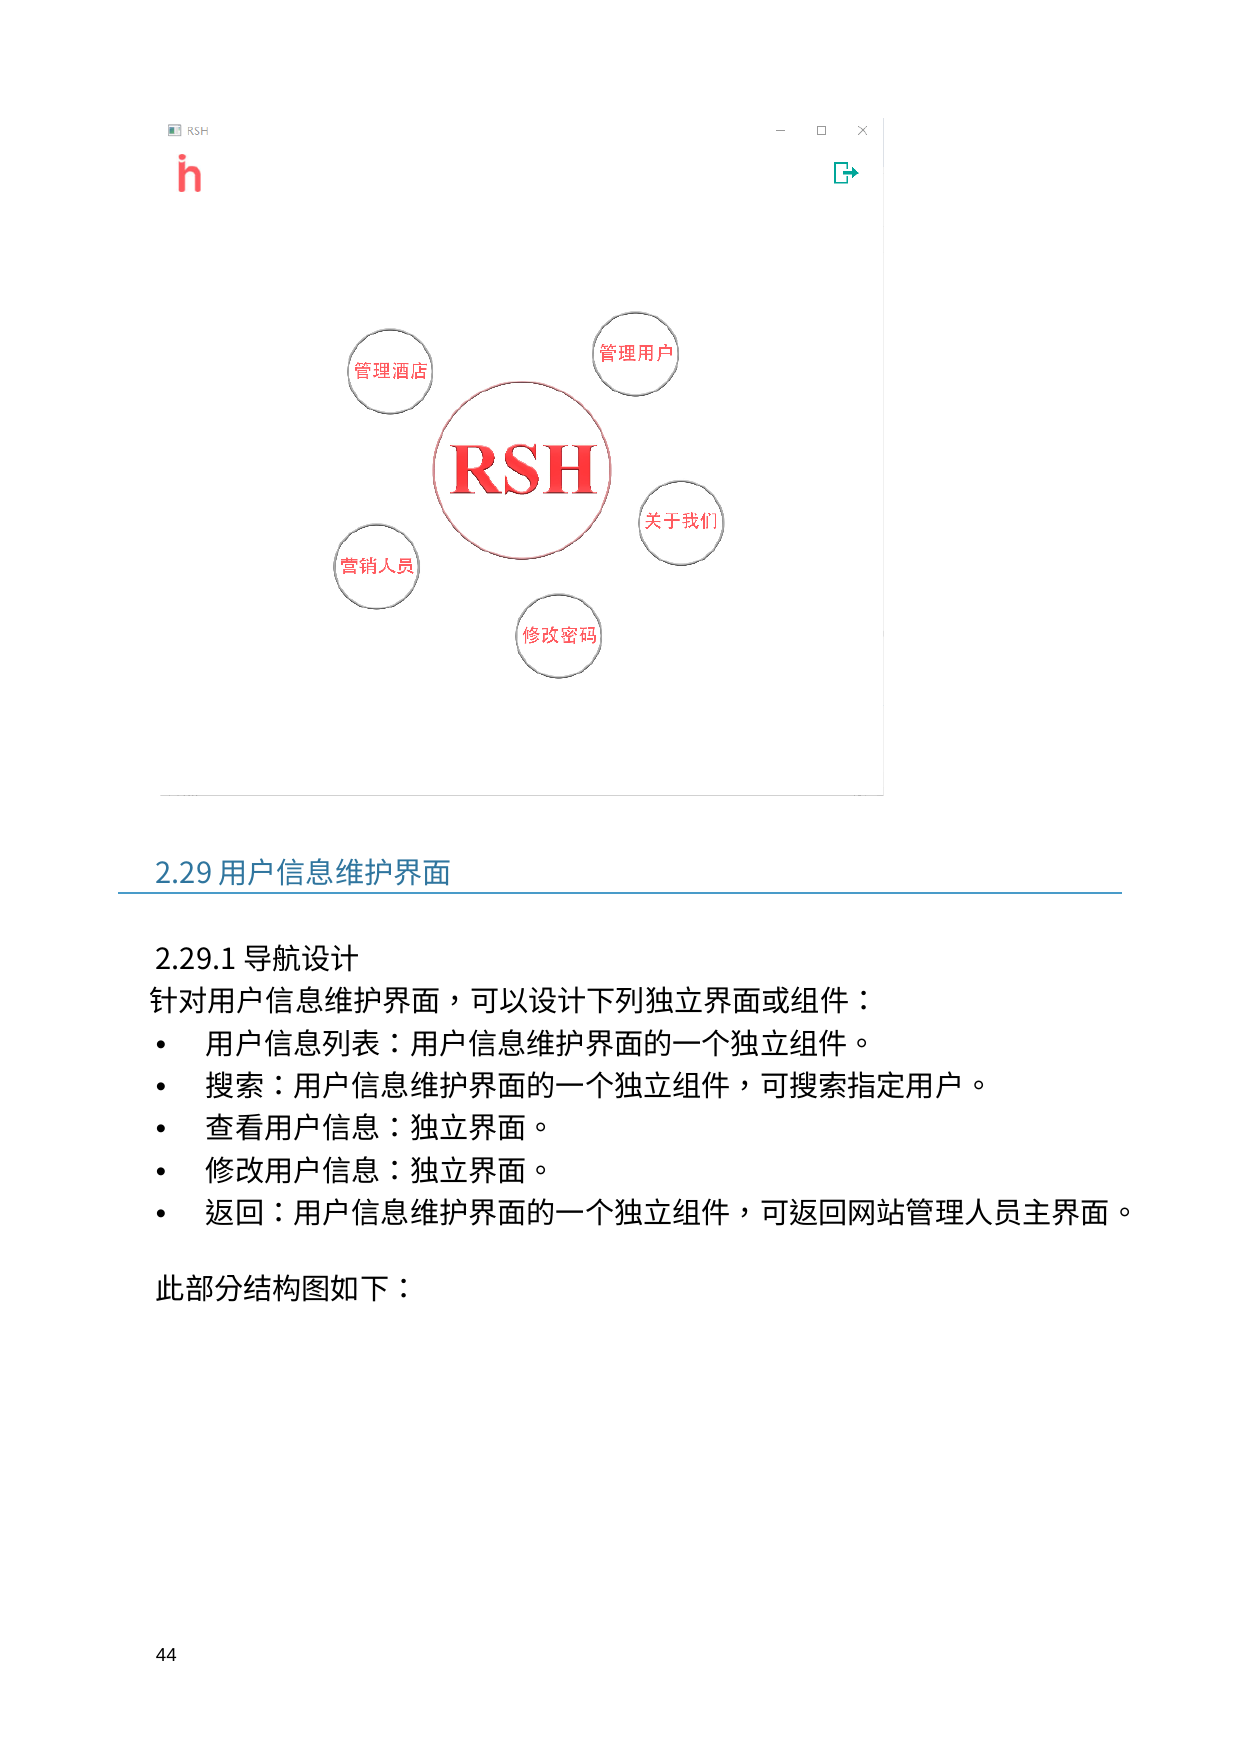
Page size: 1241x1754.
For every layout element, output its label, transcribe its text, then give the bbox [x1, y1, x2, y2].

text • 用户信息列表：用户信息维护界面的一个独立组件。 [118, 1020, 1122, 1063]
text • 返回：用户信息维护界面的一个独立组件，可返回网站管理人员主界面。 [118, 1189, 1122, 1232]
text • 查看用户信息：独立界面。 [118, 1105, 1122, 1147]
text 2.29.1 导航设计 [118, 936, 1122, 978]
text 针对用户信息维护界面，可以设计下列独立界面或组件： [149, 978, 1122, 1020]
subtitle 2.29用户信息维护界面 [118, 849, 1122, 892]
picture [160, 118, 884, 796]
text 此部分结构图如下： [118, 1265, 1122, 1308]
text • 修改用户信息：独立界面。 [118, 1147, 1122, 1189]
text • 搜索：用户信息维护界面的一个独立组件，可搜索指定用户。 [118, 1063, 1122, 1105]
